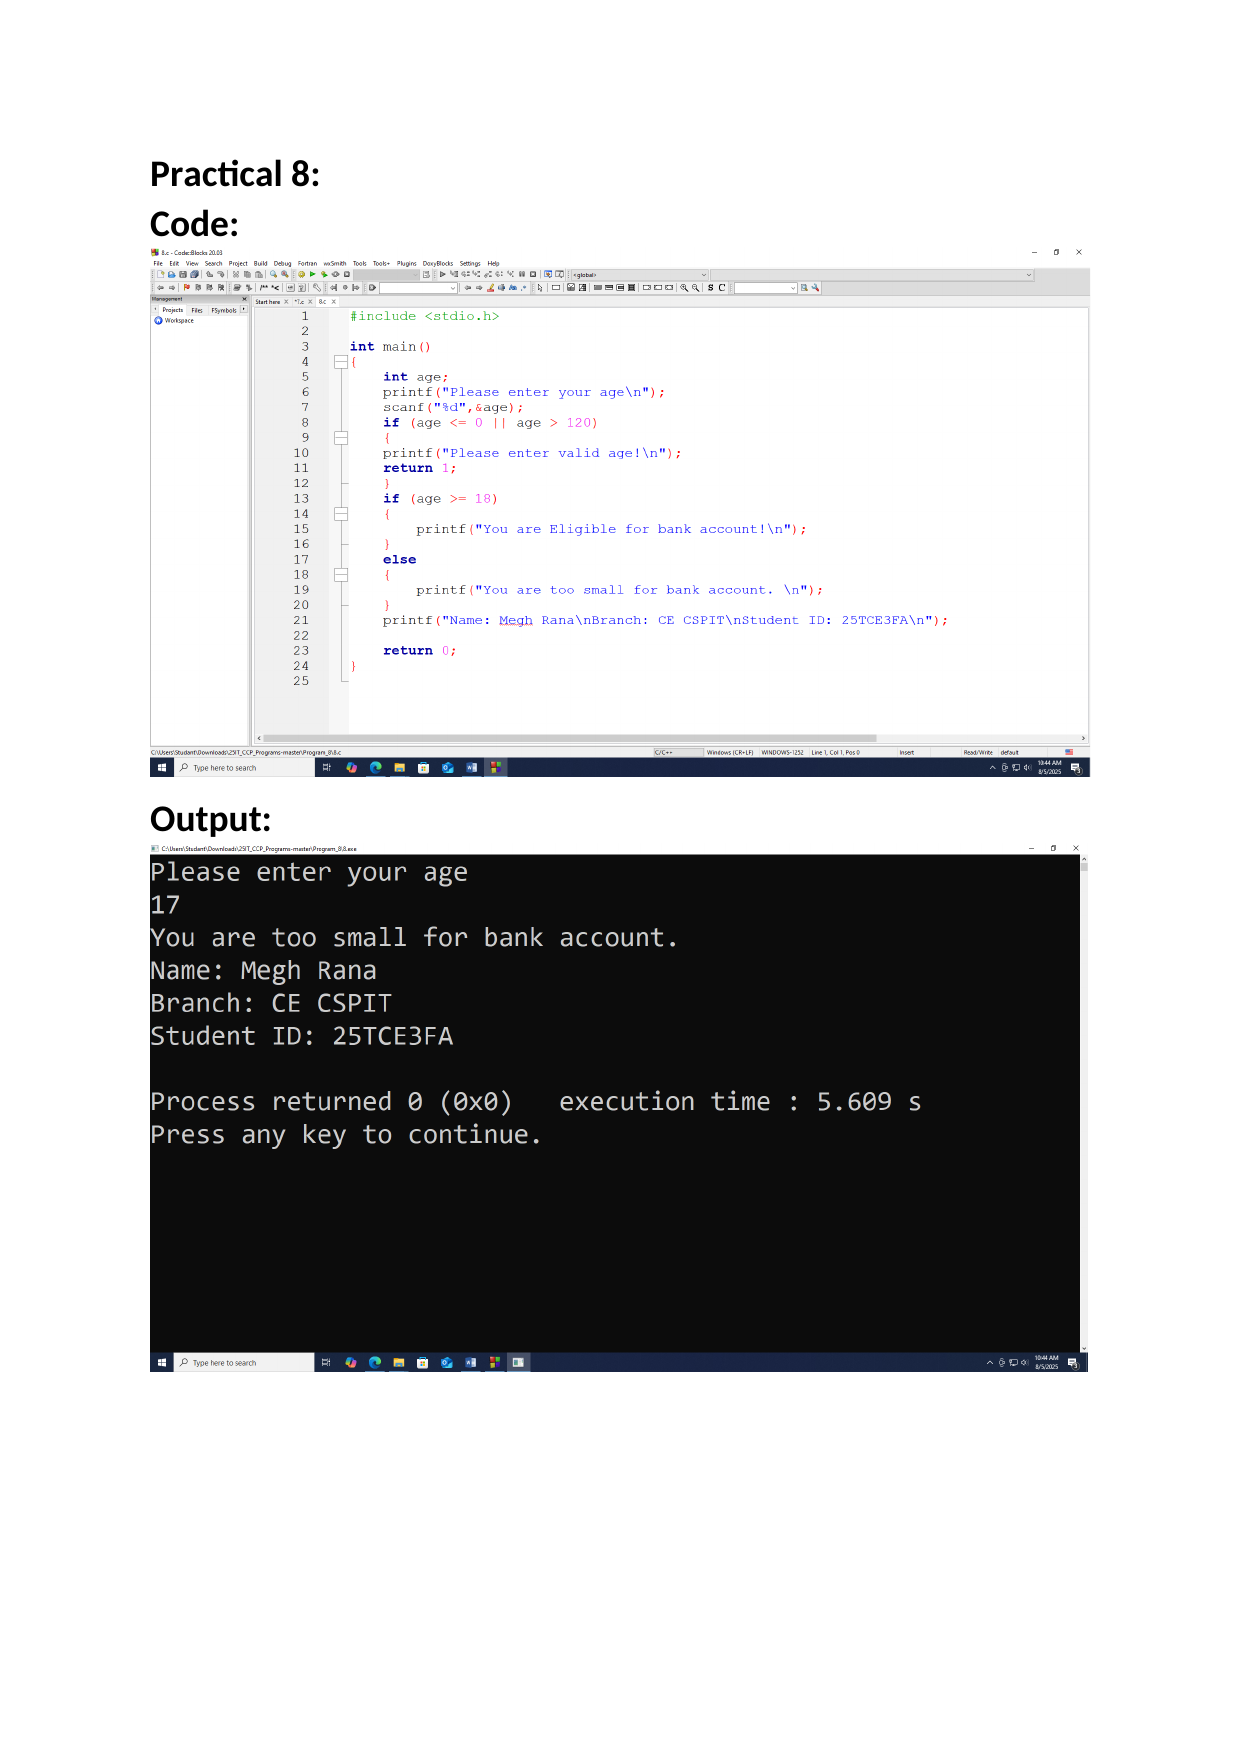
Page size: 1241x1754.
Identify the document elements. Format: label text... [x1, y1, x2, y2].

text Practical 8: Code: [150, 150, 1090, 247]
picture [150, 247, 1091, 777]
picture [150, 843, 1088, 1372]
